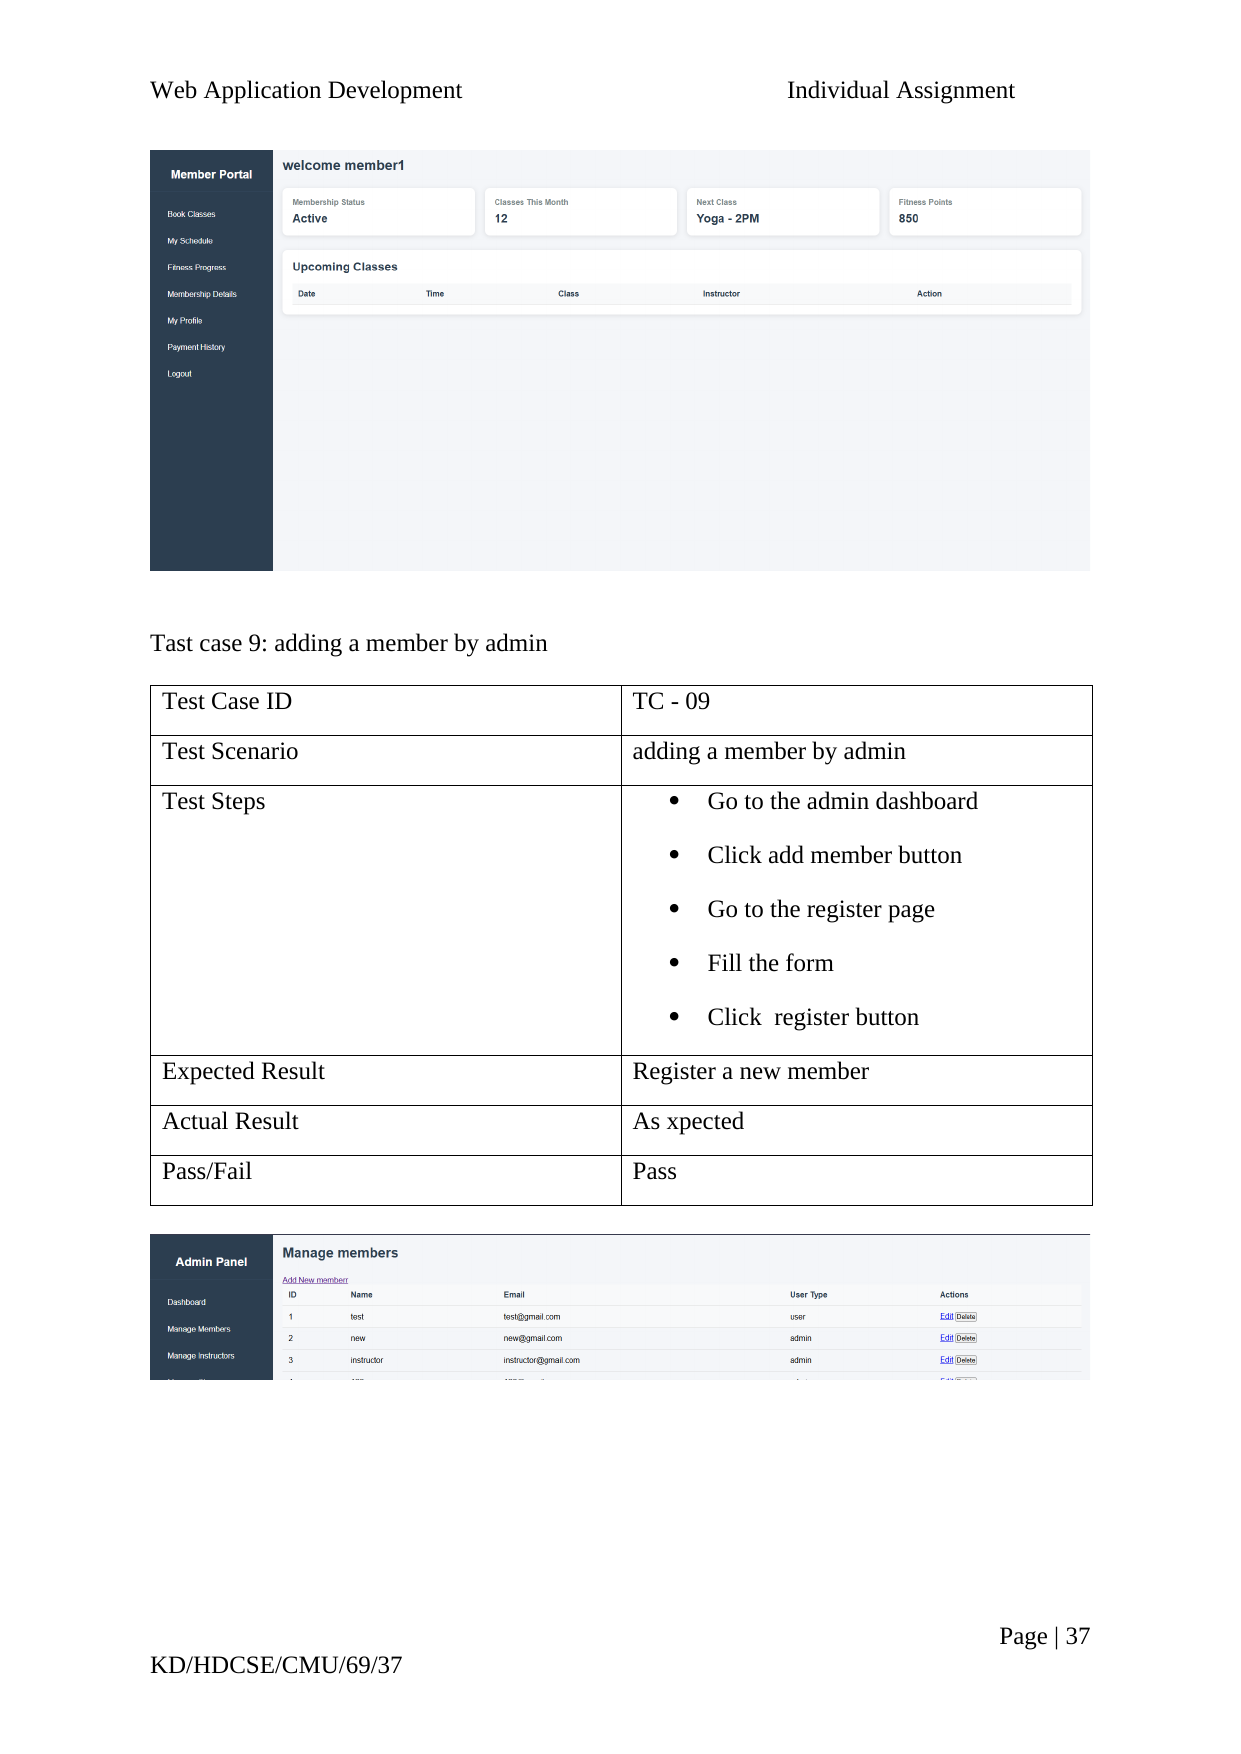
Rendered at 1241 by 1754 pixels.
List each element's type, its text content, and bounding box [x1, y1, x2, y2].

table_cell Pass/Fail [151, 1156, 621, 1205]
picture [150, 1234, 1091, 1380]
table_header TC - 09 [622, 686, 1092, 735]
table_cell Register a new member [622, 1056, 1092, 1105]
table_cell Actual Result [151, 1106, 621, 1155]
table_cell Pass [622, 1156, 1092, 1205]
table_cell Expected Result [151, 1056, 621, 1105]
table_cell Test Scenario [151, 736, 621, 785]
table_cell As xpected [622, 1106, 1092, 1155]
picture [150, 150, 1091, 571]
table_cell Test Steps [151, 786, 621, 1055]
table_cell Go to the admin dashboard Click add member button Go to the register page Fill the form Click register button [622, 786, 1092, 1055]
text Tast case 9: adding a member by admin [150, 628, 1090, 656]
table_cell adding a member by admin [622, 736, 1092, 785]
table_header Test Case ID [151, 686, 621, 735]
